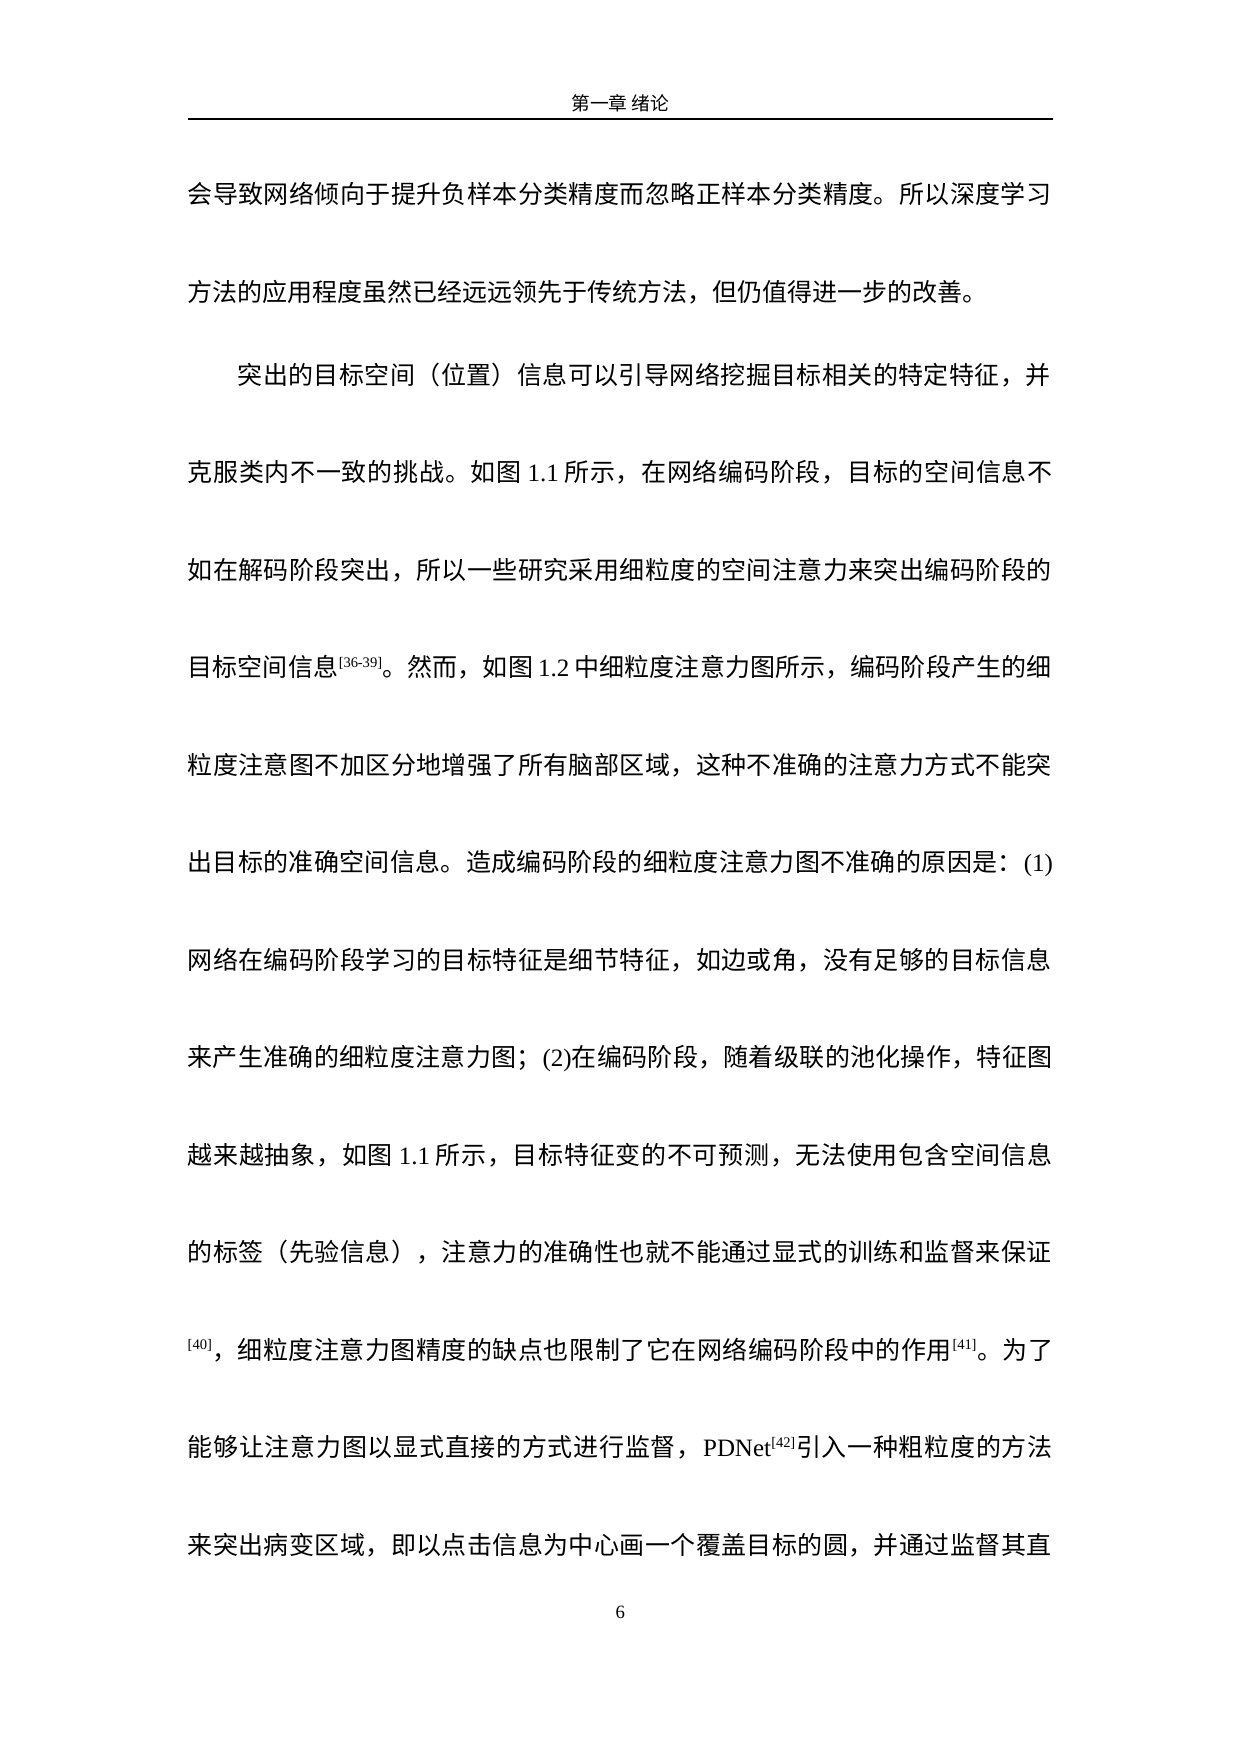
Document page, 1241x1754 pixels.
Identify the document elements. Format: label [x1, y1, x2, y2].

text [187, 341, 1053, 1576]
text [187, 160, 1053, 323]
